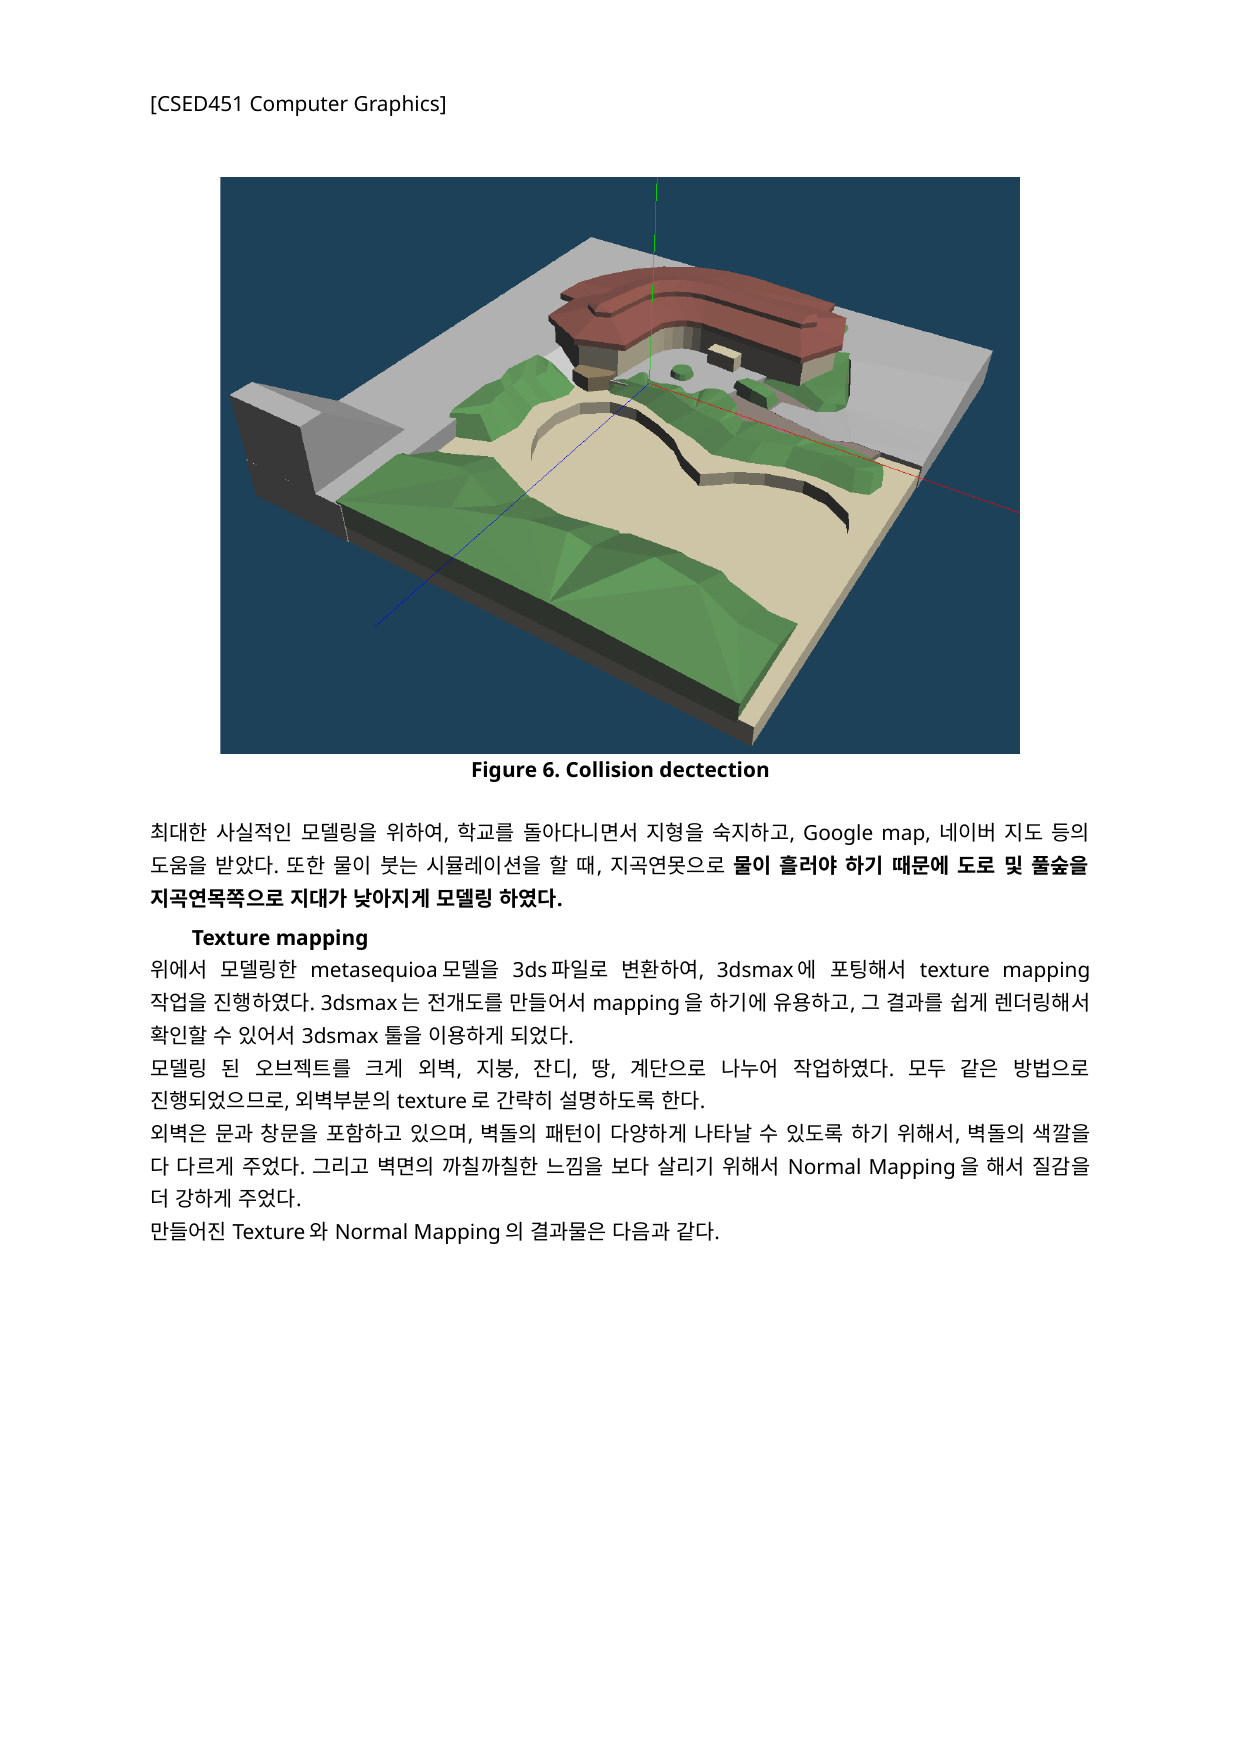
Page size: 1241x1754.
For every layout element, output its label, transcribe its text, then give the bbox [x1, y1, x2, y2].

text 만들어진 Texture와 Normal Mapping의 결과물은 다음과 같다. [150, 1215, 1090, 1246]
text 모델링 된 오브젝트를 크게 외벽, 지붕, 잔디, 땅, 계단으로 나누어 작업하였다. 모두 같은 방법으로 진행되었으므로, 외벽부분의 texture로 간략히 설명하도록 한다. [150, 1052, 1090, 1115]
text 외벽은 문과 창문을 포함하고 있으며, 벽돌의 패턴이 다양하게 나타날 수 있도록 하기 위해서, 벽돌의 색깔을 다 다르게 주었다. 그리고 벽면의 까칠까칠한 느낌을 보다 살리기 위해서 Normal Mapping을 해서 질감을 더 강하게 주었다. [150, 1117, 1090, 1213]
text 최대한 사실적인 모델링을 위하여, 학교를 돌아다니면서 지형을 숙지하고, Google map, 네이버 지도 등의 도움을 받았다. 또한 물이 붓는 시뮬레이션을 할 때, 지곡연못으로 물이 흘러야 하기 때문에 도로 및 풀숲을 지곡연목쪽으로 지대가 낮아지게 모델링 하였다. [150, 817, 1090, 912]
text 위에서 모델링한 metasequioa모델을 3ds파일로 변환하여, 3dsmax에 포팅해서 texture mapping작업을 진행하였다. 3dsmax는 전개도를 만들어서 mapping을 하기에 유용하고, 그 결과를 쉽게 렌더링해서 확인할 수 있어서 3dsmax 툴을 이용하게 되었다. [150, 954, 1090, 1049]
picture [220, 177, 1020, 754]
subtitle Texture mapping [192, 923, 1090, 951]
